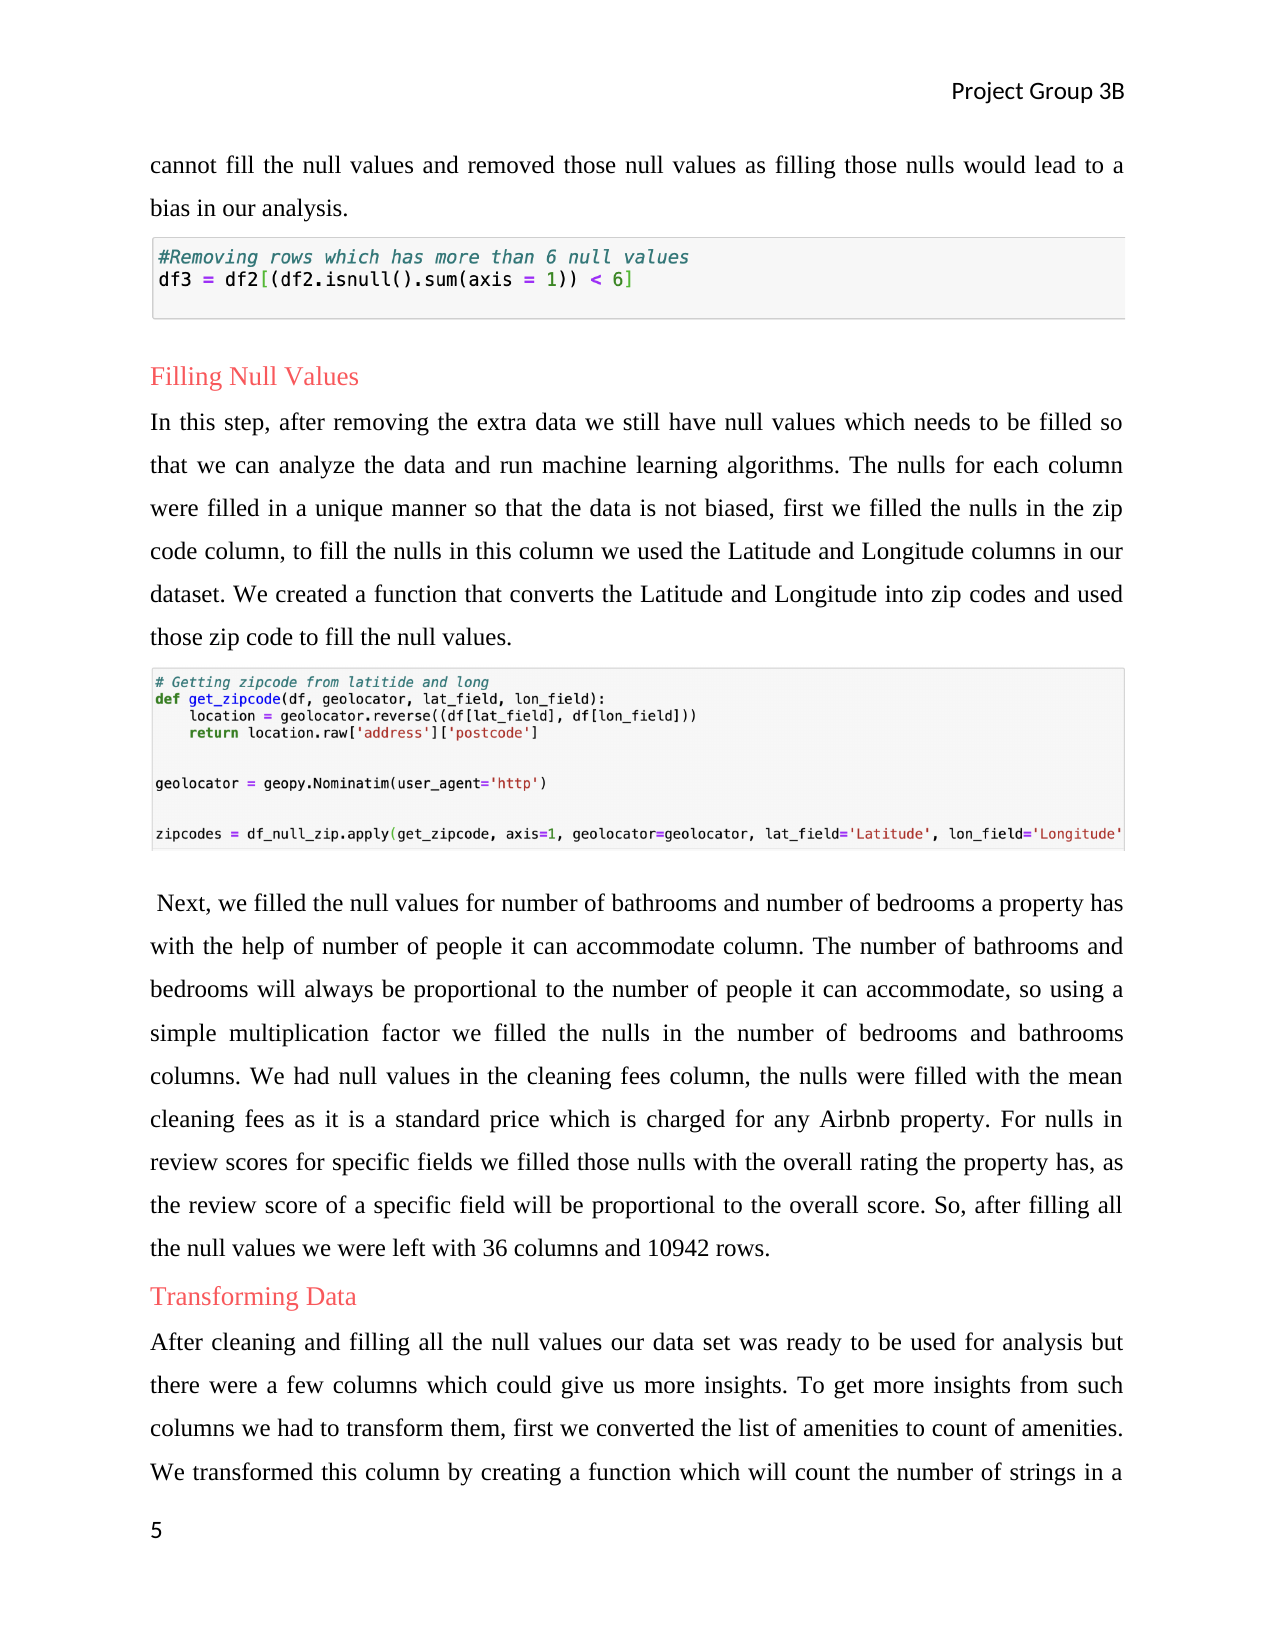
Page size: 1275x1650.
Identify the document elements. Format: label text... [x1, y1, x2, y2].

subtitle Filling Null Values [150, 360, 1125, 391]
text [150, 1327, 1125, 1485]
text Next, we filled the null values for number of bathrooms and number of bedrooms a property has with the help of number of people it can accommodate column. The number of bathrooms and bedrooms will always be proportional to the number of people it can accommodate, so using a simple multiplication factor we filled the nulls in the number of bedrooms and bathrooms columns. We had null values in the cleaning fees column, the nulls were filled with the mean cleaning fees as it is a standard price which is charged for any Airbnb property. For nulls in review scores for specific fields we filled those nulls with the overall rating the property has, as the review score of a specific field will be proportional to the overall score. So, after filling all the null values we were left with 36 columns and 10942 rows. [150, 888, 1125, 1262]
subtitle Transforming Data [150, 1281, 1125, 1312]
picture [150, 665, 1125, 851]
text In this step, after removing the extra data we still have null values which needs to be filled so that we can analyze the data and run machine learning algorithms. The nulls for each column were filled in a unique manner so that the data is not biased, first we filled the nulls in the zip code column, to fill the nulls in this column we used the Latitude and Longitude columns in our dataset. We created a function that converts the Latitude and Longitude into zip codes and used those zip code to fill the null values. [150, 407, 1125, 651]
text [150, 150, 1125, 222]
picture [150, 236, 1125, 323]
